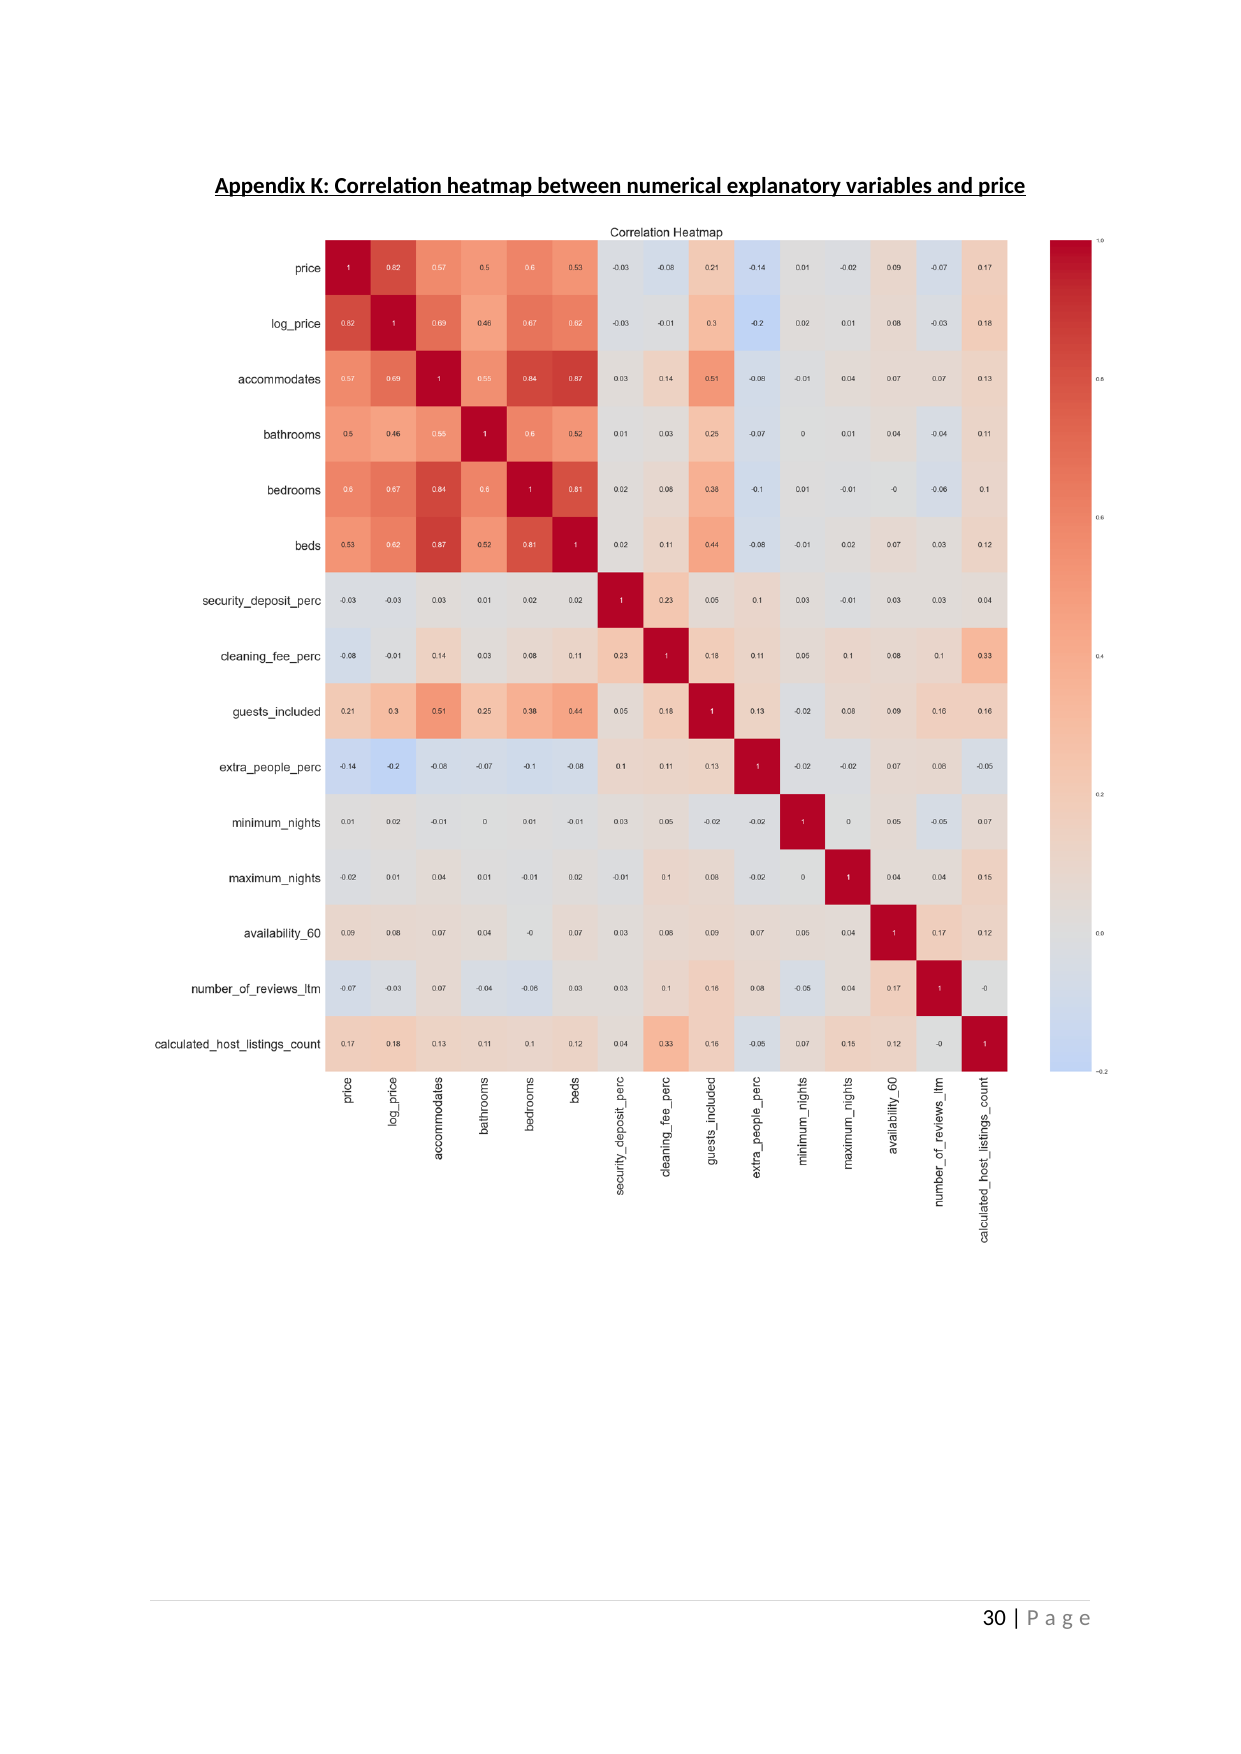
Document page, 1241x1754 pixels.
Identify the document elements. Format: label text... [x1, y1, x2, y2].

picture [150, 223, 1112, 1246]
text Appendix K: Correlation heatmap between numerical explanatory variables and price [150, 171, 1090, 199]
